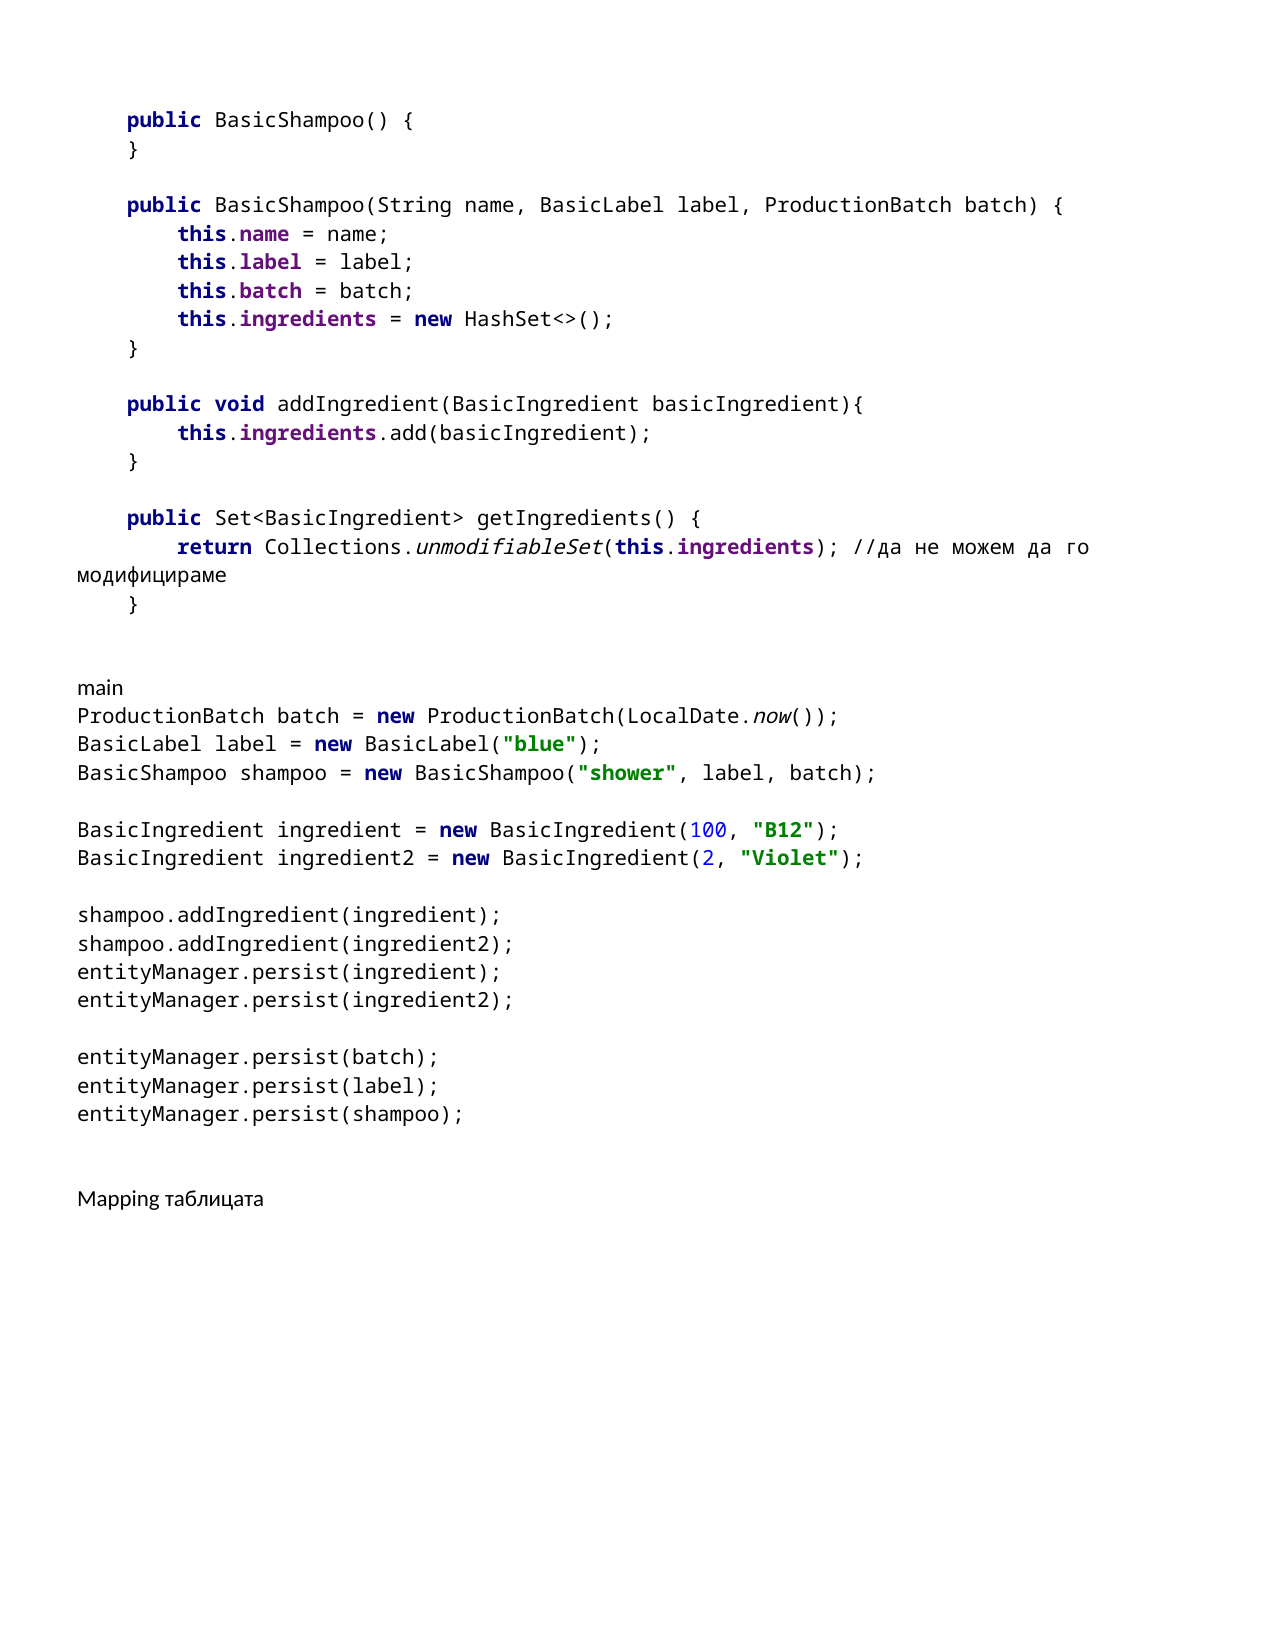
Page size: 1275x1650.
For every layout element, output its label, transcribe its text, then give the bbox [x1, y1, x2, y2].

text ProductionBatch batch = new ProductionBatch(LocalDate.now()); BasicLabel label = new BasicLabel("blue"); BasicShampoo shampoo = new BasicShampoo("shower", label, batch); BasicIngredient ingredient = new BasicIngredient(100, "B12"); BasicIngredient ingredient2 = new BasicIngredient(2, "Violet"); shampoo.addIngredient(ingredient); shampoo.addIngredient(ingredient2); entityManager.persist(ingredient); entityManager.persist(ingredient2); entityManager.persist(batch); entityManager.persist(label); entityManager.persist(shampoo); [77, 701, 1198, 1128]
text Mapping таблицата [77, 1184, 1198, 1212]
text main [77, 673, 1198, 701]
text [77, 77, 1198, 617]
